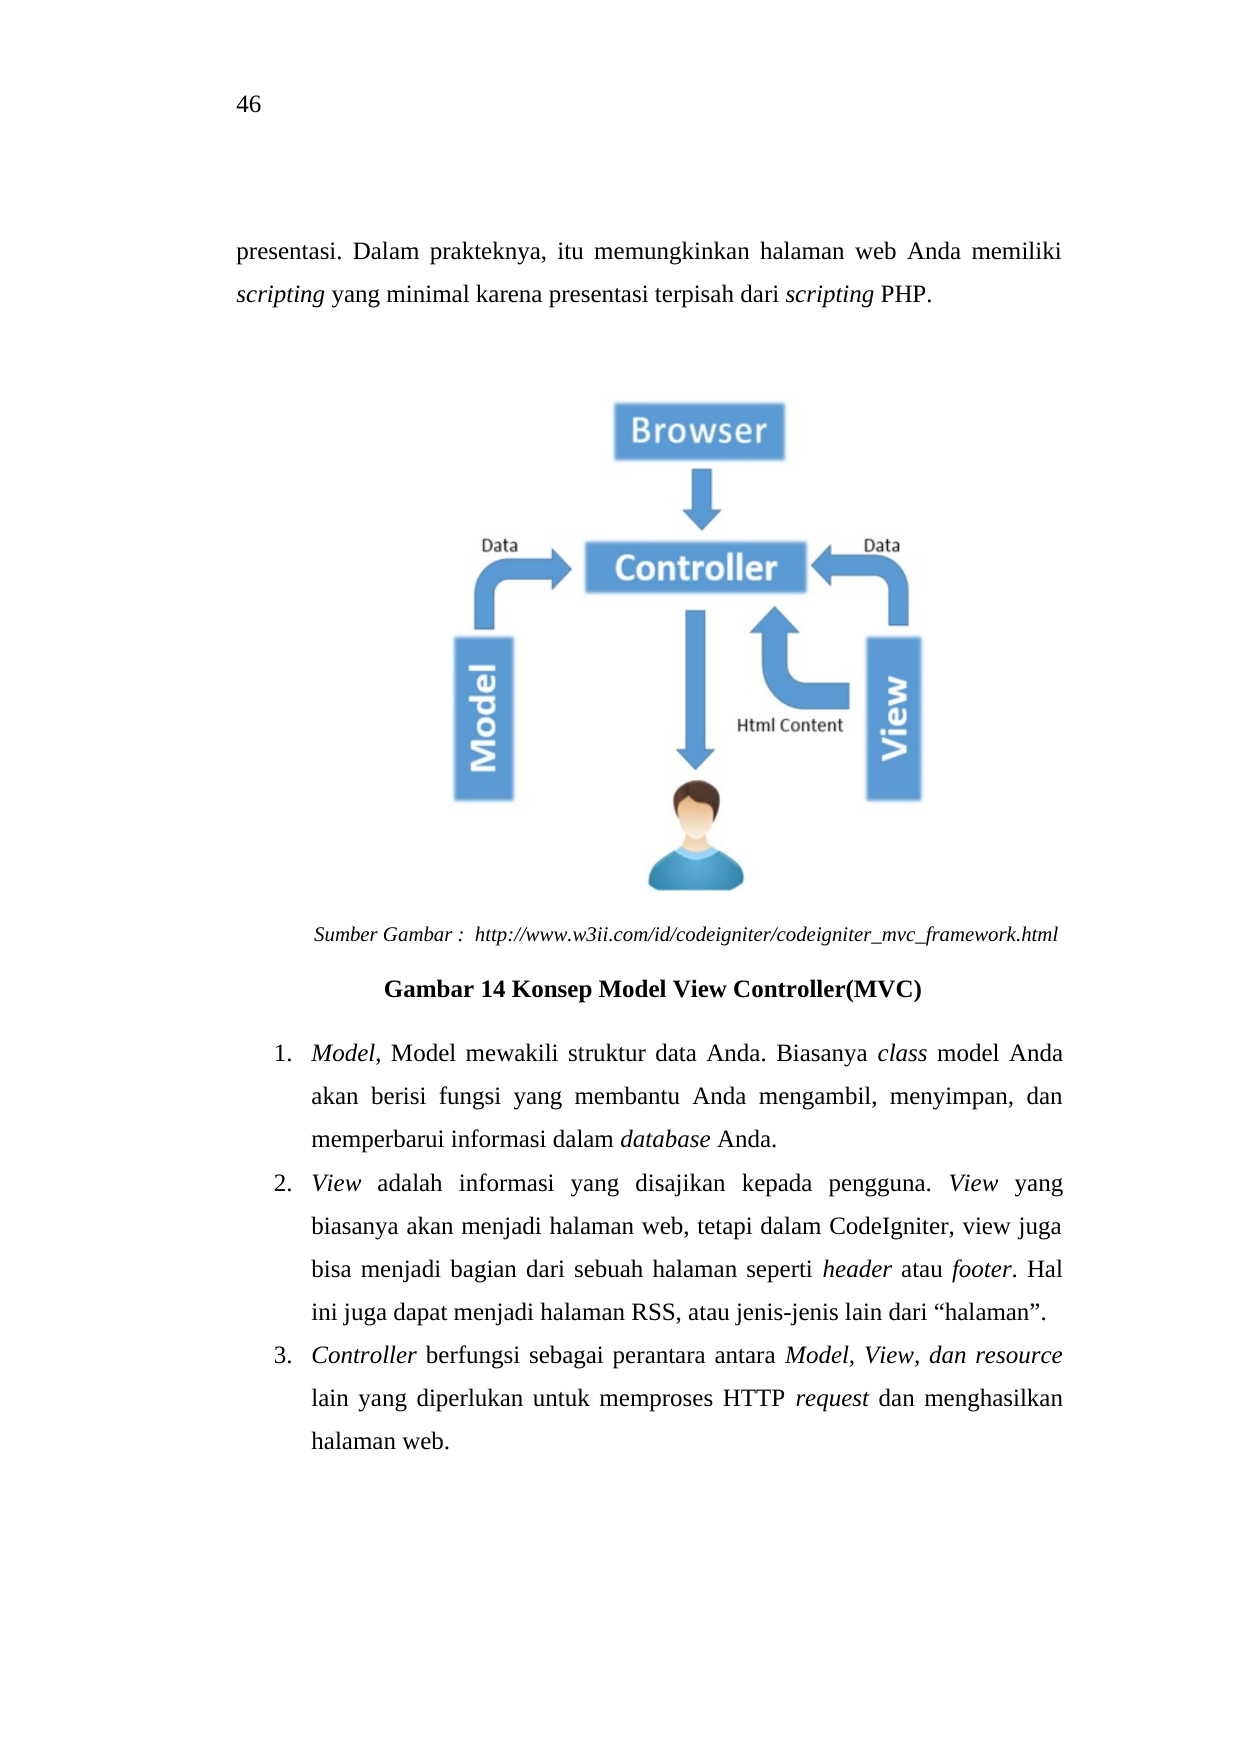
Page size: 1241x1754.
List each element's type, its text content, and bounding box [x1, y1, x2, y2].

text Sumber Gambar : http://www.w3ii.com/id/codeigniter/codeigniter_mvc_framework.html [236, 922, 1063, 946]
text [236, 236, 1063, 308]
list Model, Model mewakili struktur data Anda. Biasanya class model Anda akan berisi fungsi yang membantu Anda mengambil, menyimpan, dan memperbarui informasi dalam database Anda. [274, 1038, 1063, 1153]
list View adalah informasi yang disajikan kepada pengguna. View yang biasanya akan menjadi halaman web, tetapi dalam CodeIgniter, view juga bisa menjadi bagian dari sebuah halaman seperti header atau footer. Hal ini juga dapat menjadi halaman RSS, atau jenis-jenis lain dari “halaman”. [274, 1168, 1063, 1326]
list Controller berfungsi sebagai perantara antara Model, View, dan resource lain yang diperlukan untuk memproses HTTP request dan menghasilkan halaman web. [274, 1340, 1063, 1455]
text Gambar 14 Konsep Model View Controller(MVC) [236, 974, 1063, 1003]
picture [450, 398, 925, 891]
